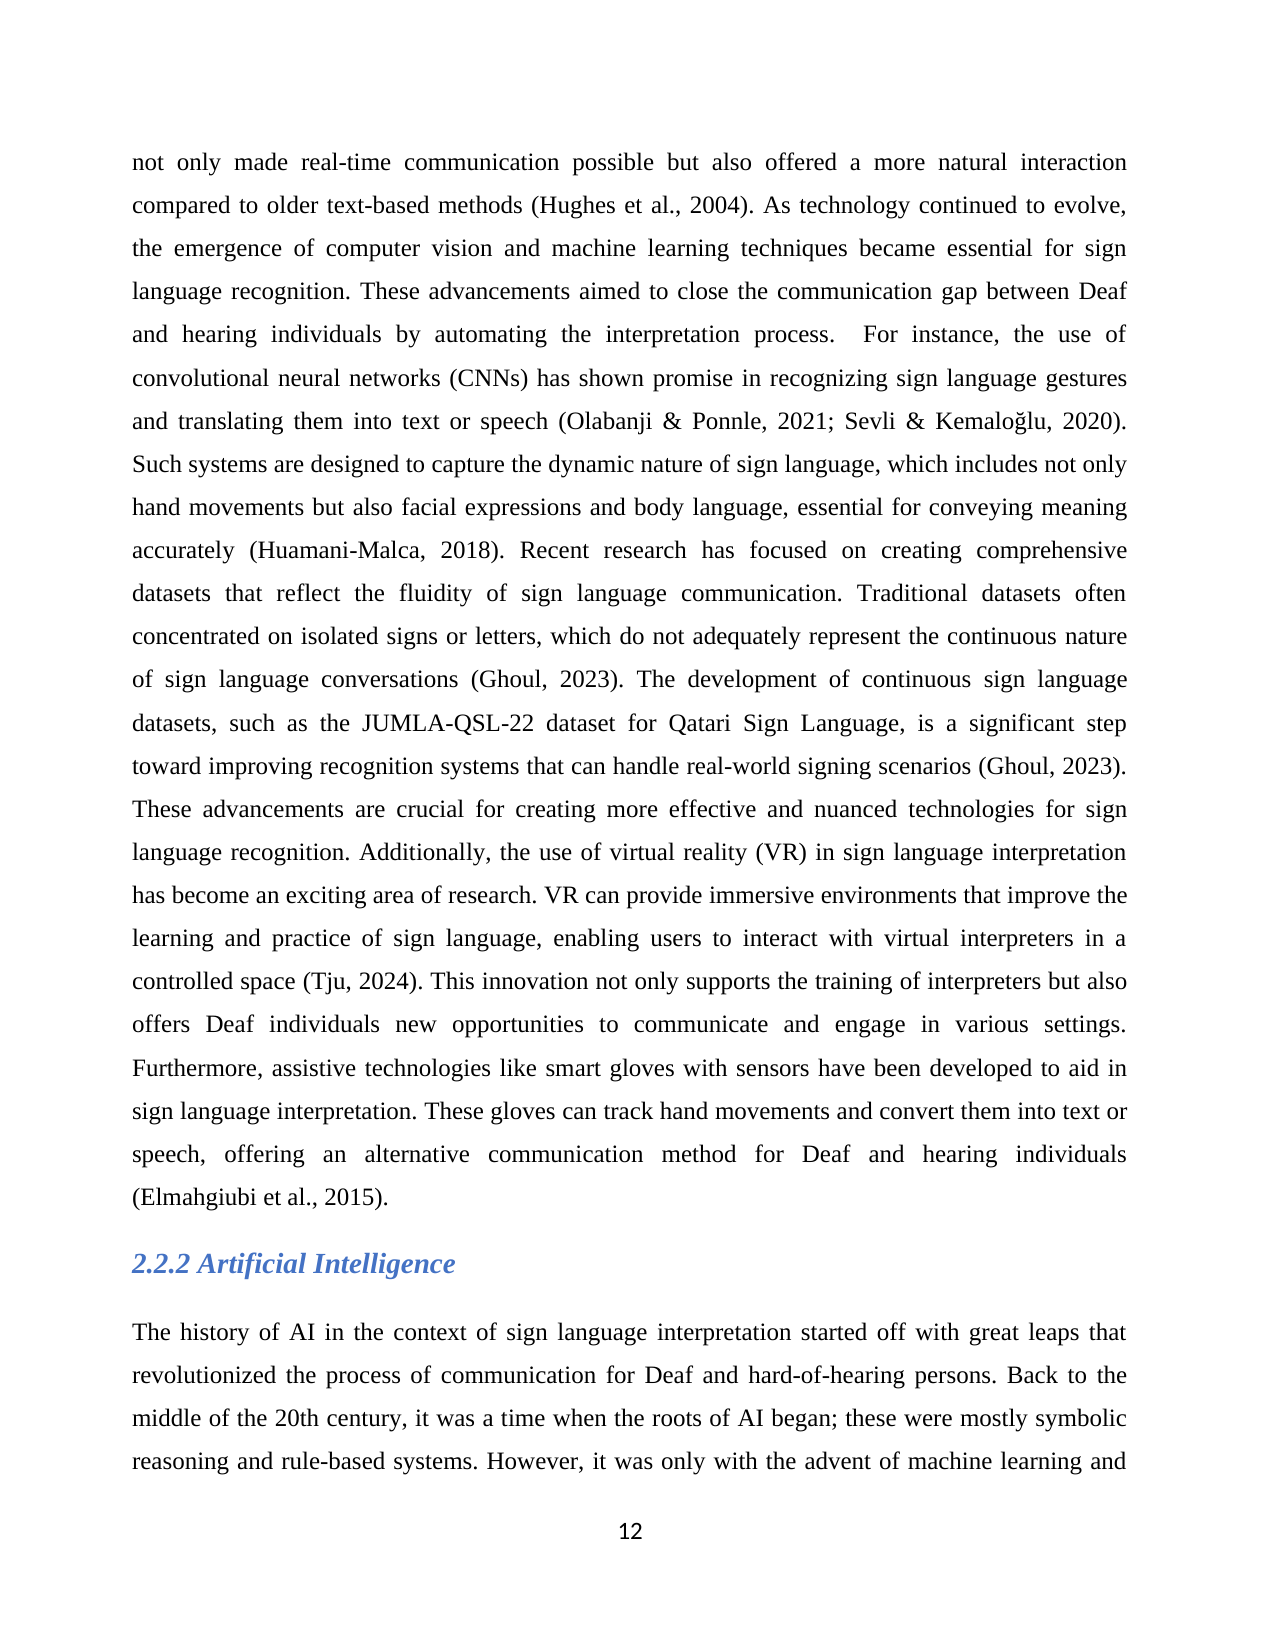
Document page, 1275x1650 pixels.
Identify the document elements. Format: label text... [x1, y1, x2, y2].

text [132, 1317, 1128, 1475]
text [132, 147, 1128, 1211]
subtitle 2.2.2 Artificial Intelligence [132, 1246, 1128, 1279]
